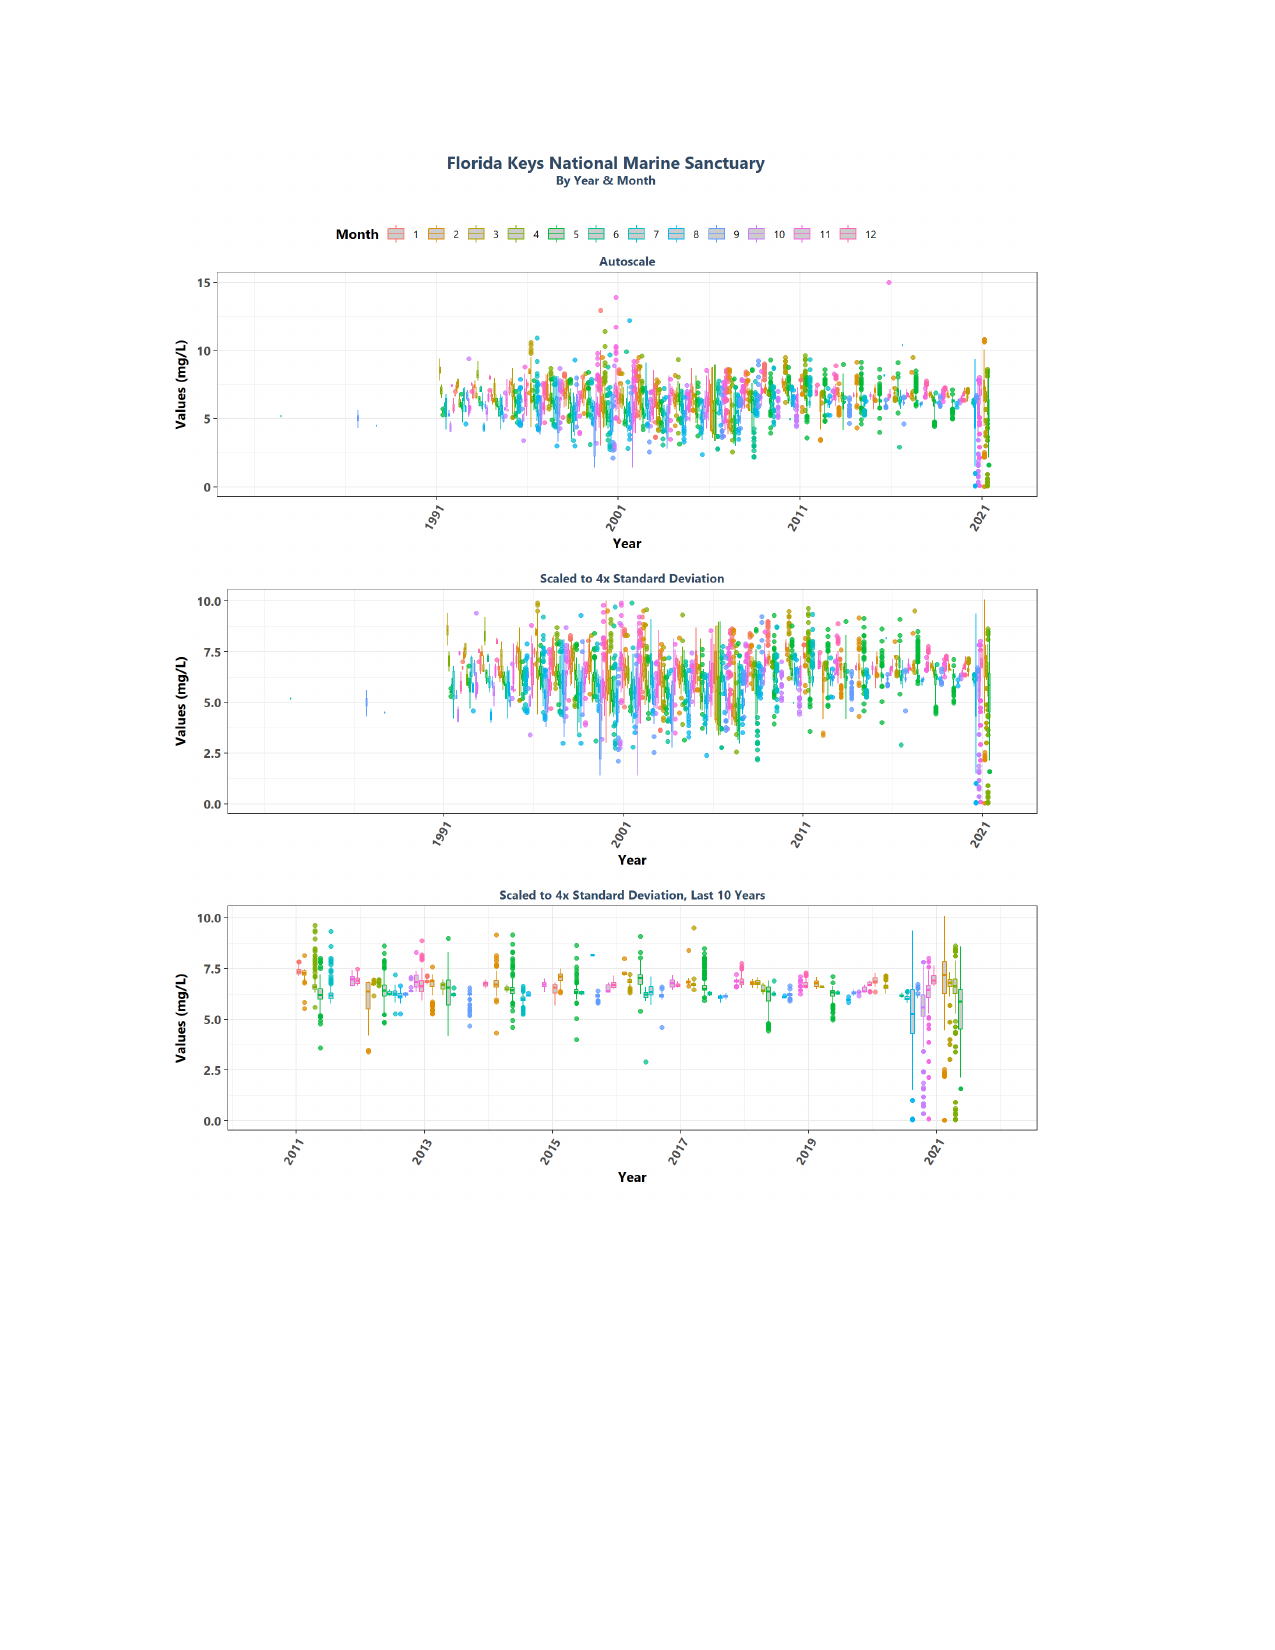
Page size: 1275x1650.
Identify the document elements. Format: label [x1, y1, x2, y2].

picture [168, 150, 1044, 1200]
